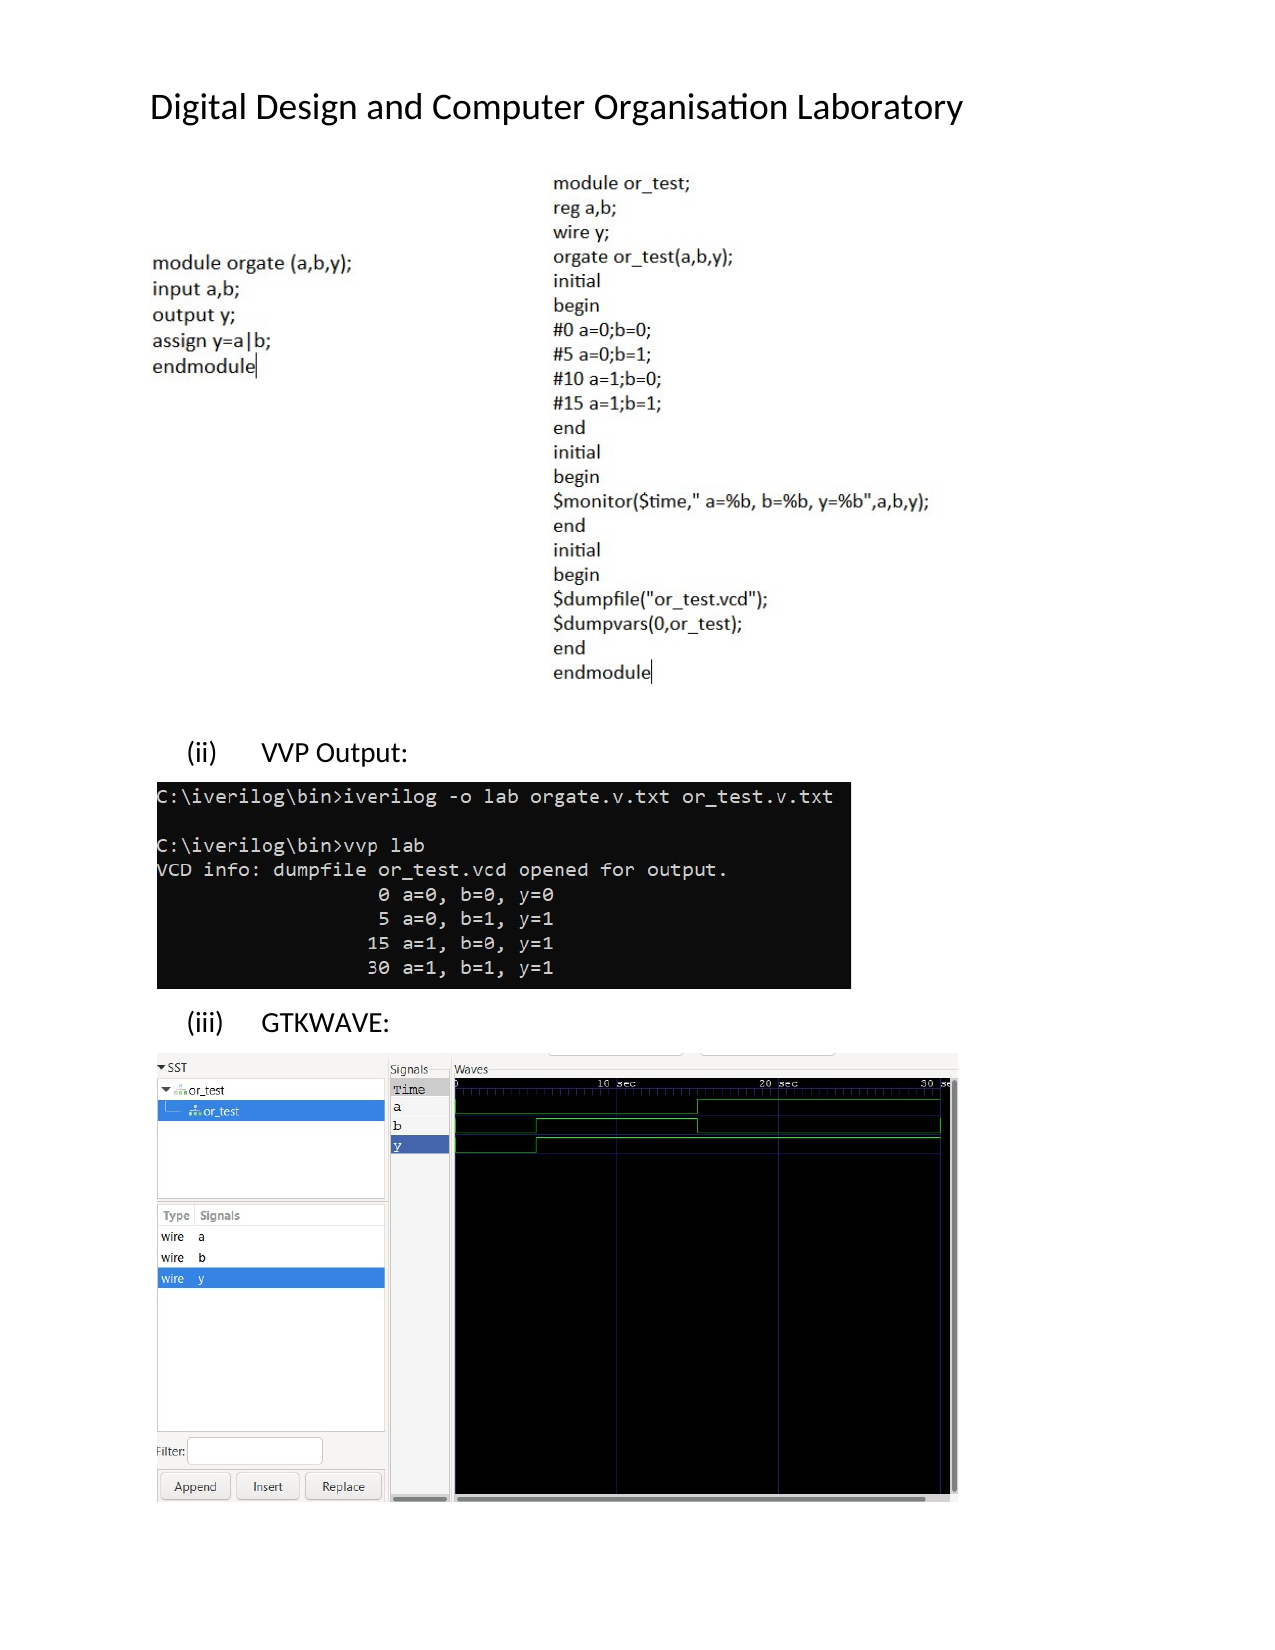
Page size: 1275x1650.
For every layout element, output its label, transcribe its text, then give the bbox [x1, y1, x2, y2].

picture [157, 1053, 959, 1502]
picture [157, 782, 852, 989]
list GTKWAVE: [186, 1004, 889, 1040]
picture [150, 250, 369, 385]
list VVP Output: [186, 734, 889, 769]
picture [549, 174, 941, 689]
